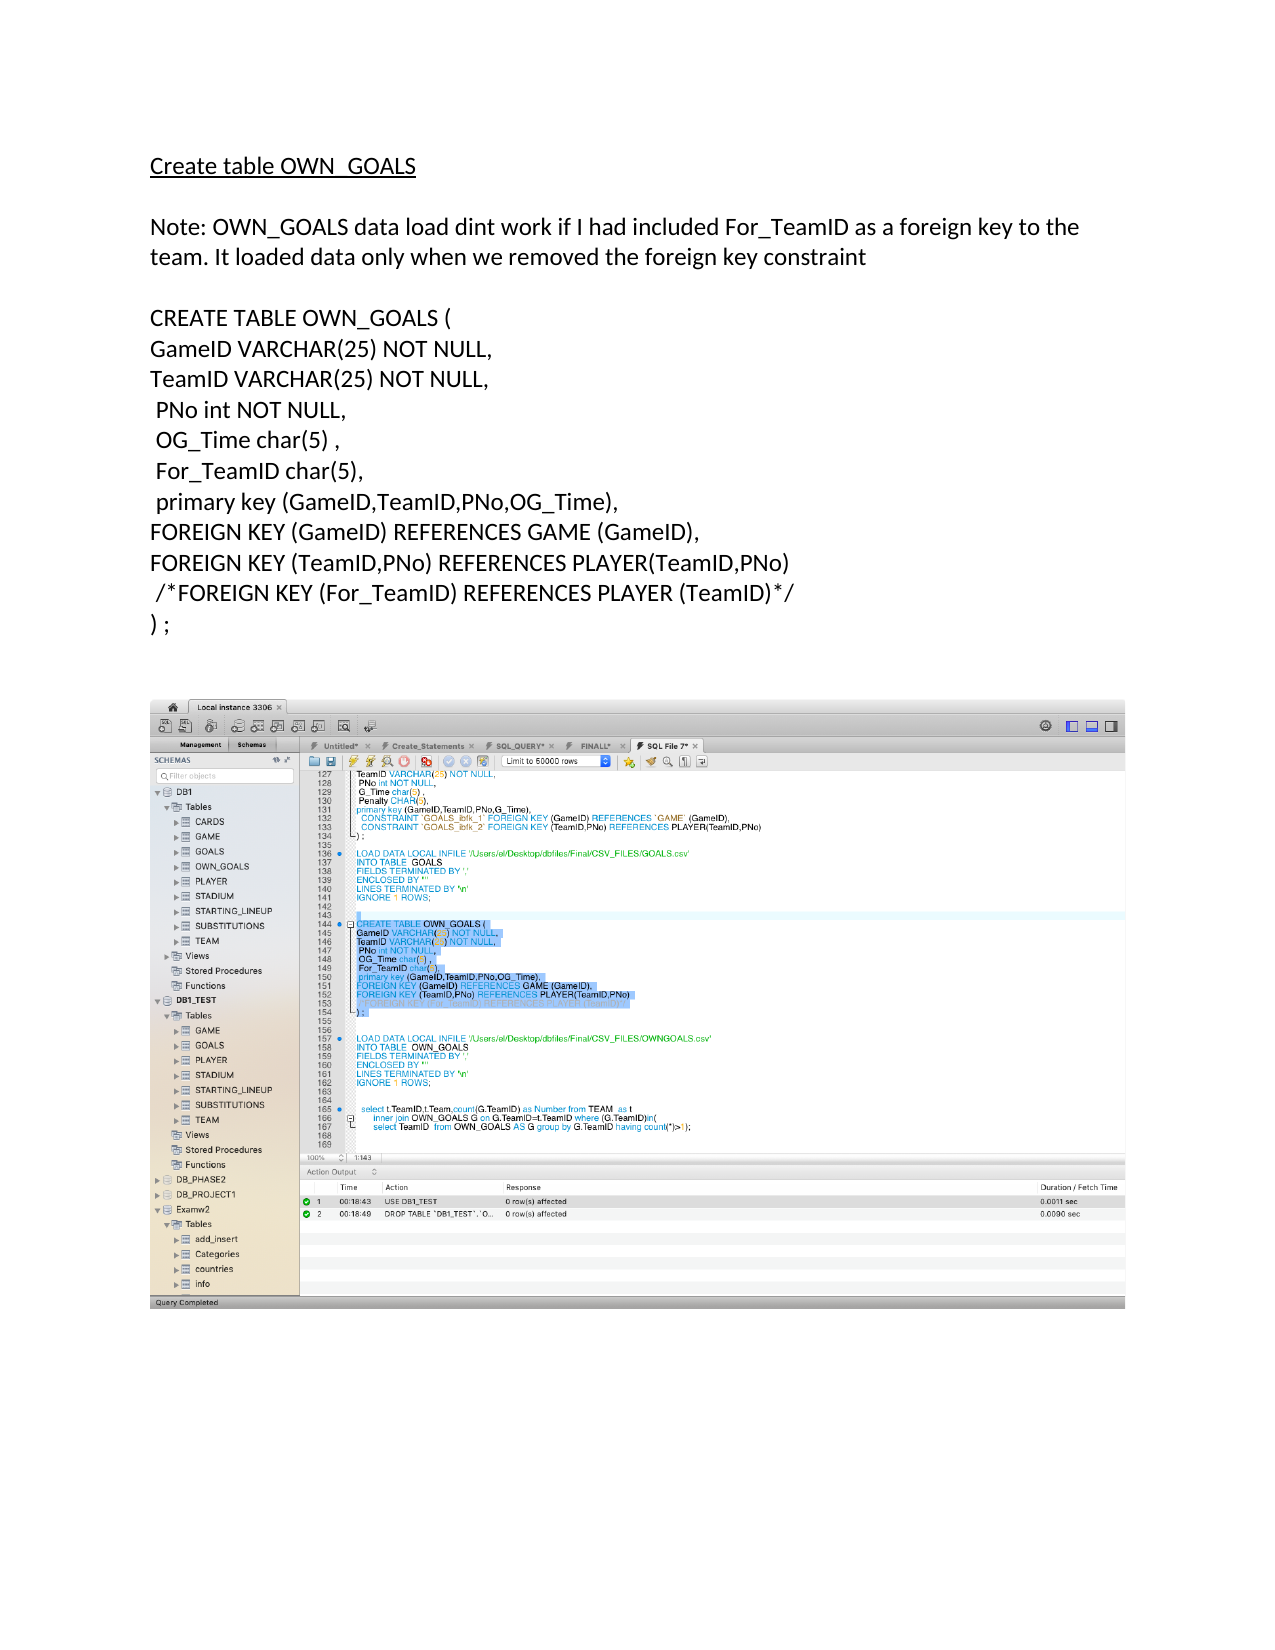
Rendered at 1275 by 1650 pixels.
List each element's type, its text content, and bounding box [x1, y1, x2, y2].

text FOREIGN KEY (GameID) REFERENCES GAME (GameID), [150, 516, 1125, 547]
text Note: OWN_GOALS data load dint work if I had included For_TeamID as a foreign key to the team. It loaded data only when we removed the foreign key constraint [150, 211, 1125, 272]
picture [150, 699, 1125, 1309]
text FOREIGN KEY (TeamID,PNo) REFERENCES PLAYER(TeamID,PNo) [150, 547, 1125, 577]
text /*FOREIGN KEY (For_TeamID) REFERENCES PLAYER (TeamID)*/ [150, 577, 1125, 608]
text primary key (GameID,TeamID,PNo,OG_Time), [150, 486, 1125, 516]
text OG_Time char(5) , [150, 425, 1125, 455]
text CREATE TABLE OWN_GOALS ( [150, 303, 1125, 333]
text ) ; [150, 608, 1125, 638]
text PNo int NOT NULL, [150, 394, 1125, 425]
text For_TeamID char(5), [150, 455, 1125, 486]
text TeamID VARCHAR(25) NOT NULL, [150, 364, 1125, 394]
text Create table OWN_GOALS [150, 150, 1125, 181]
text GameID VARCHAR(25) NOT NULL, [150, 333, 1125, 364]
